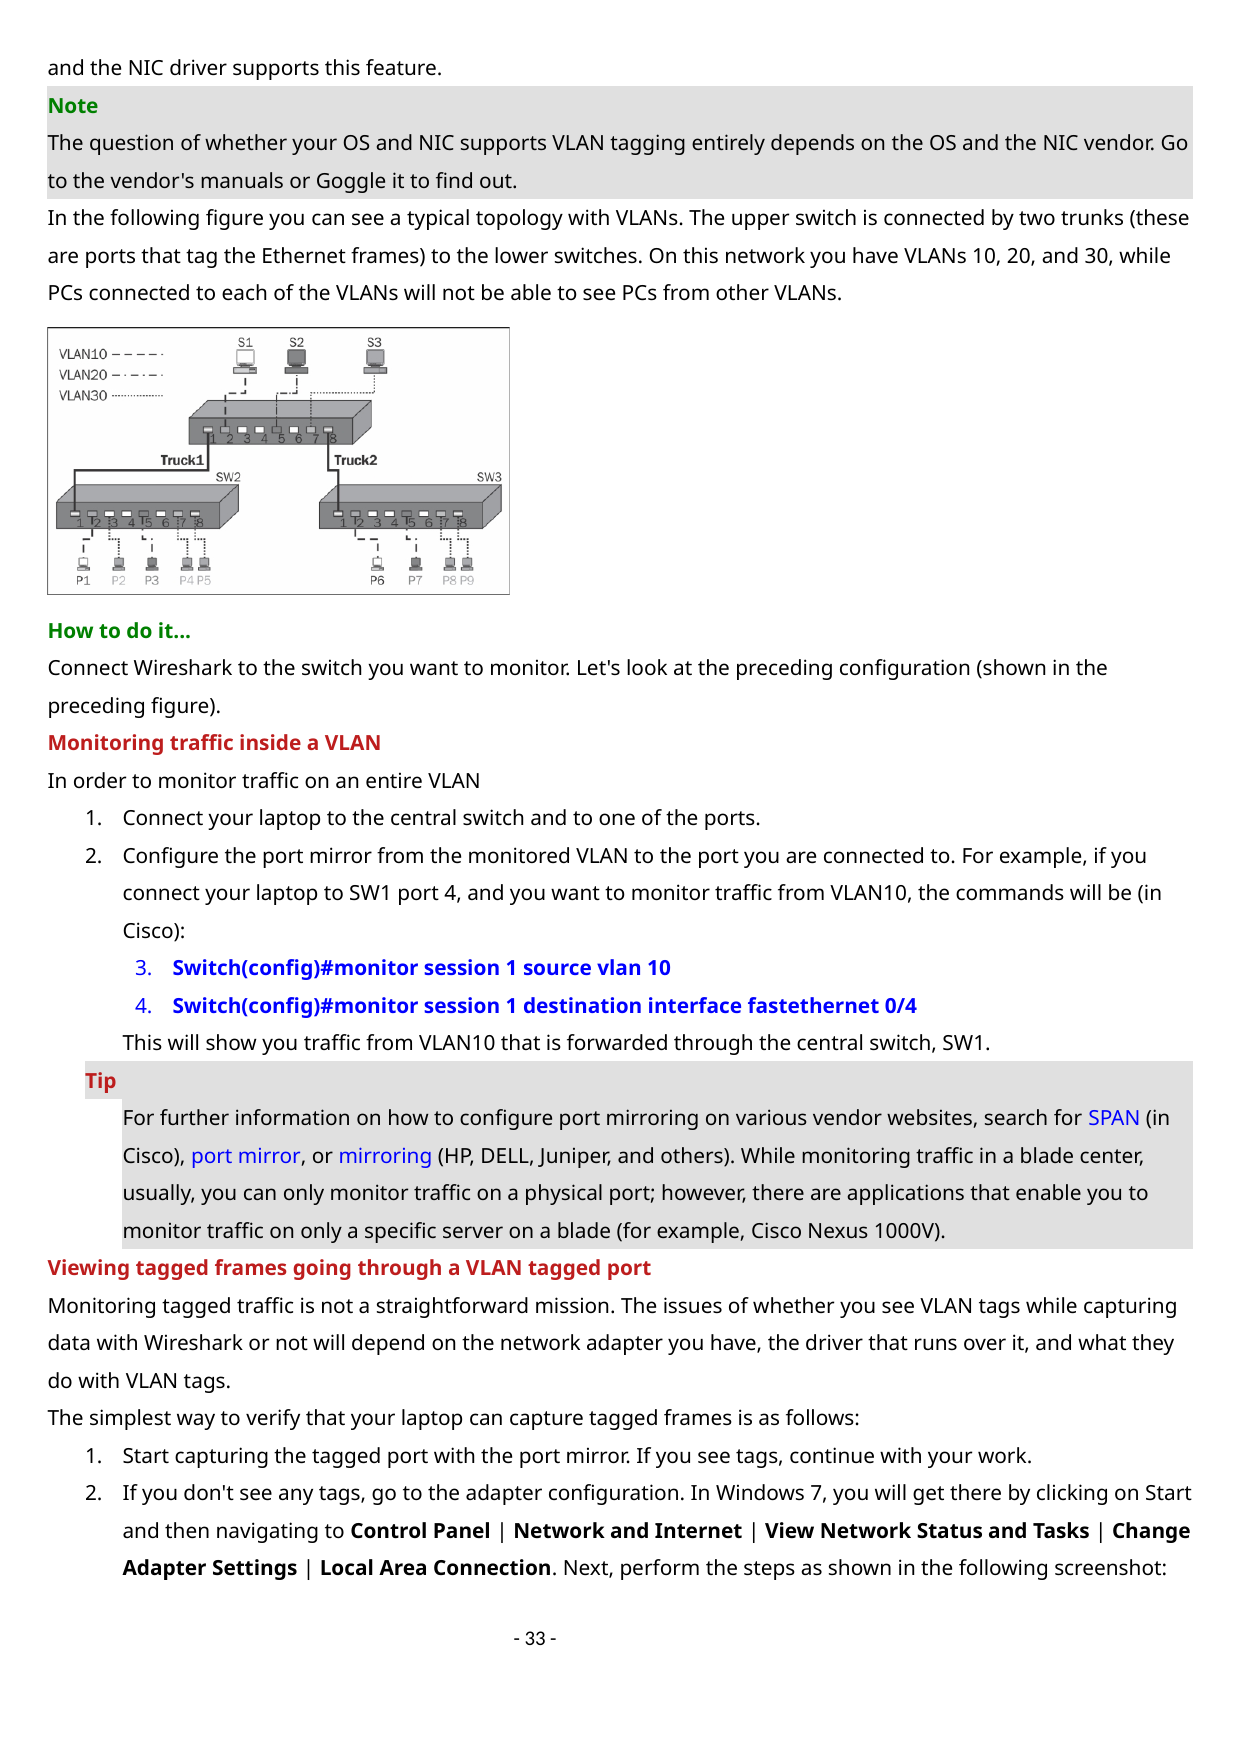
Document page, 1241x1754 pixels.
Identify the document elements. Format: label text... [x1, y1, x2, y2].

text In the following figure you can see a typical topology with VLANs. The upper switch is connected by two trunks (these are ports that tag the Ethernet frames) to the lower switches. On this network you have VLANs 10, 20, and 30, while PCs connected to each of the VLANs will not be able to see PCs from other VLANs. [47, 199, 1193, 311]
text The simplest way to verify that your laptop can capture tagged frames is as follows: [47, 1399, 1193, 1436]
list Connect your laptop to the central switch and to one of the ports. [85, 799, 1193, 836]
picture [47, 327, 510, 595]
list Switch(config)#monitor session 1 destination interface fastethernet 0/4 [135, 986, 1143, 1024]
text For further information on how to configure port mirroring on various vendor websites, search for SPAN (in Cisco), port mirror, or mirroring (HP, DELL, Juniper, and others). While monitoring traffic in a blade center, usually, you can only monitor traffic on a physical port; however, there are applications that enable you to monitor traffic on only a specific server on a blade (for example, Cisco Nexus 1000V). [122, 1099, 1193, 1249]
text Note [47, 86, 1193, 124]
text How to do it... [47, 611, 1193, 649]
text The question of whether your OS and NIC supports VLAN tagging entirely depends on the OS and the NIC vendor. Go to the vendor's manuals or Goggle it to find out. [47, 124, 1193, 199]
list Configure the port mirror from the monitored VLAN to the port you are connected to. For example, if you connect your laptop to SW1 port 4, and you want to monitor traffic from VLAN10, the commands will be (in Cisco): [85, 836, 1193, 949]
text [47, 49, 1193, 86]
list Start capturing the tagged port with the port mirror. If you see tags, continue with your work. [85, 1436, 1193, 1474]
text Monitoring traffic inside a VLAN [47, 724, 1193, 761]
list Switch(config)#monitor session 1 source vlan 10 [135, 949, 1143, 986]
list If you don't see any tags, go to the adapter configuration. In Windows 7, you will get there by clicking on Start and then navigating to Control Panel | Network and Internet | View Network Status and Tasks | Change Adapter Settings | Local Area Connection. Next, perform the steps as shown in the following screenshot: [85, 1474, 1193, 1586]
text This will show you traffic from VLAN10 that is forwarded through the central switch, SW1. [122, 1024, 1193, 1061]
text Connect Wireshark to the switch you want to monitor. Let's look at the preceding configuration (shown in the preceding figure). [47, 649, 1193, 724]
text Monitoring tagged traffic is not a straightforward mission. The issues of whether you see VLAN tags while capturing data with Wireshark or not will depend on the network adapter you have, the driver that runs over it, and what they do with VLAN tags. [47, 1286, 1193, 1399]
text In order to monitor traffic on an entire VLAN [47, 761, 1193, 799]
text Tip [85, 1061, 1193, 1099]
text Viewing tagged frames going through a VLAN tagged port [47, 1249, 1193, 1286]
